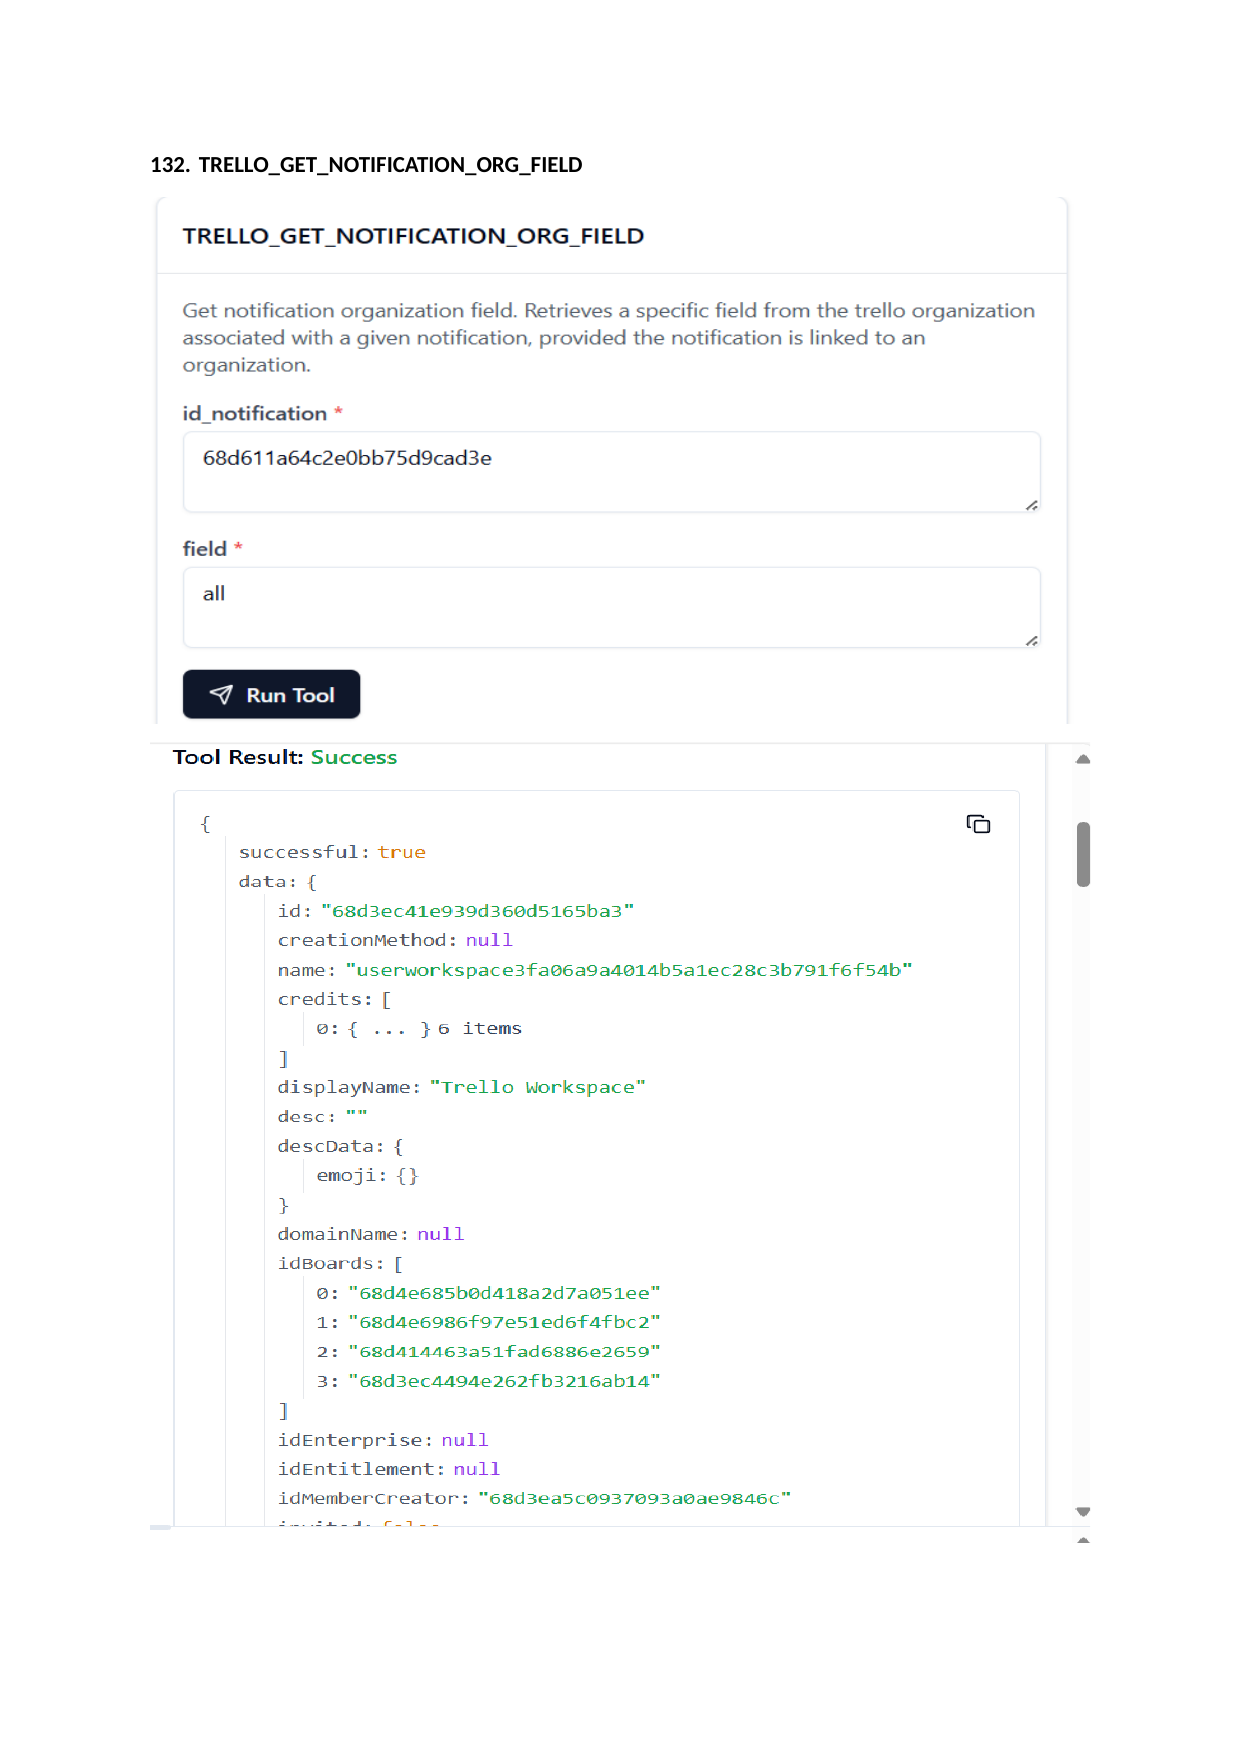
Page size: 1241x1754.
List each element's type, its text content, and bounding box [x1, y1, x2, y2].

text 132. TRELLO_GET_NOTIFICATION_ORG_FIELD [150, 150, 1090, 178]
picture [150, 742, 1091, 1543]
picture [150, 197, 1091, 724]
